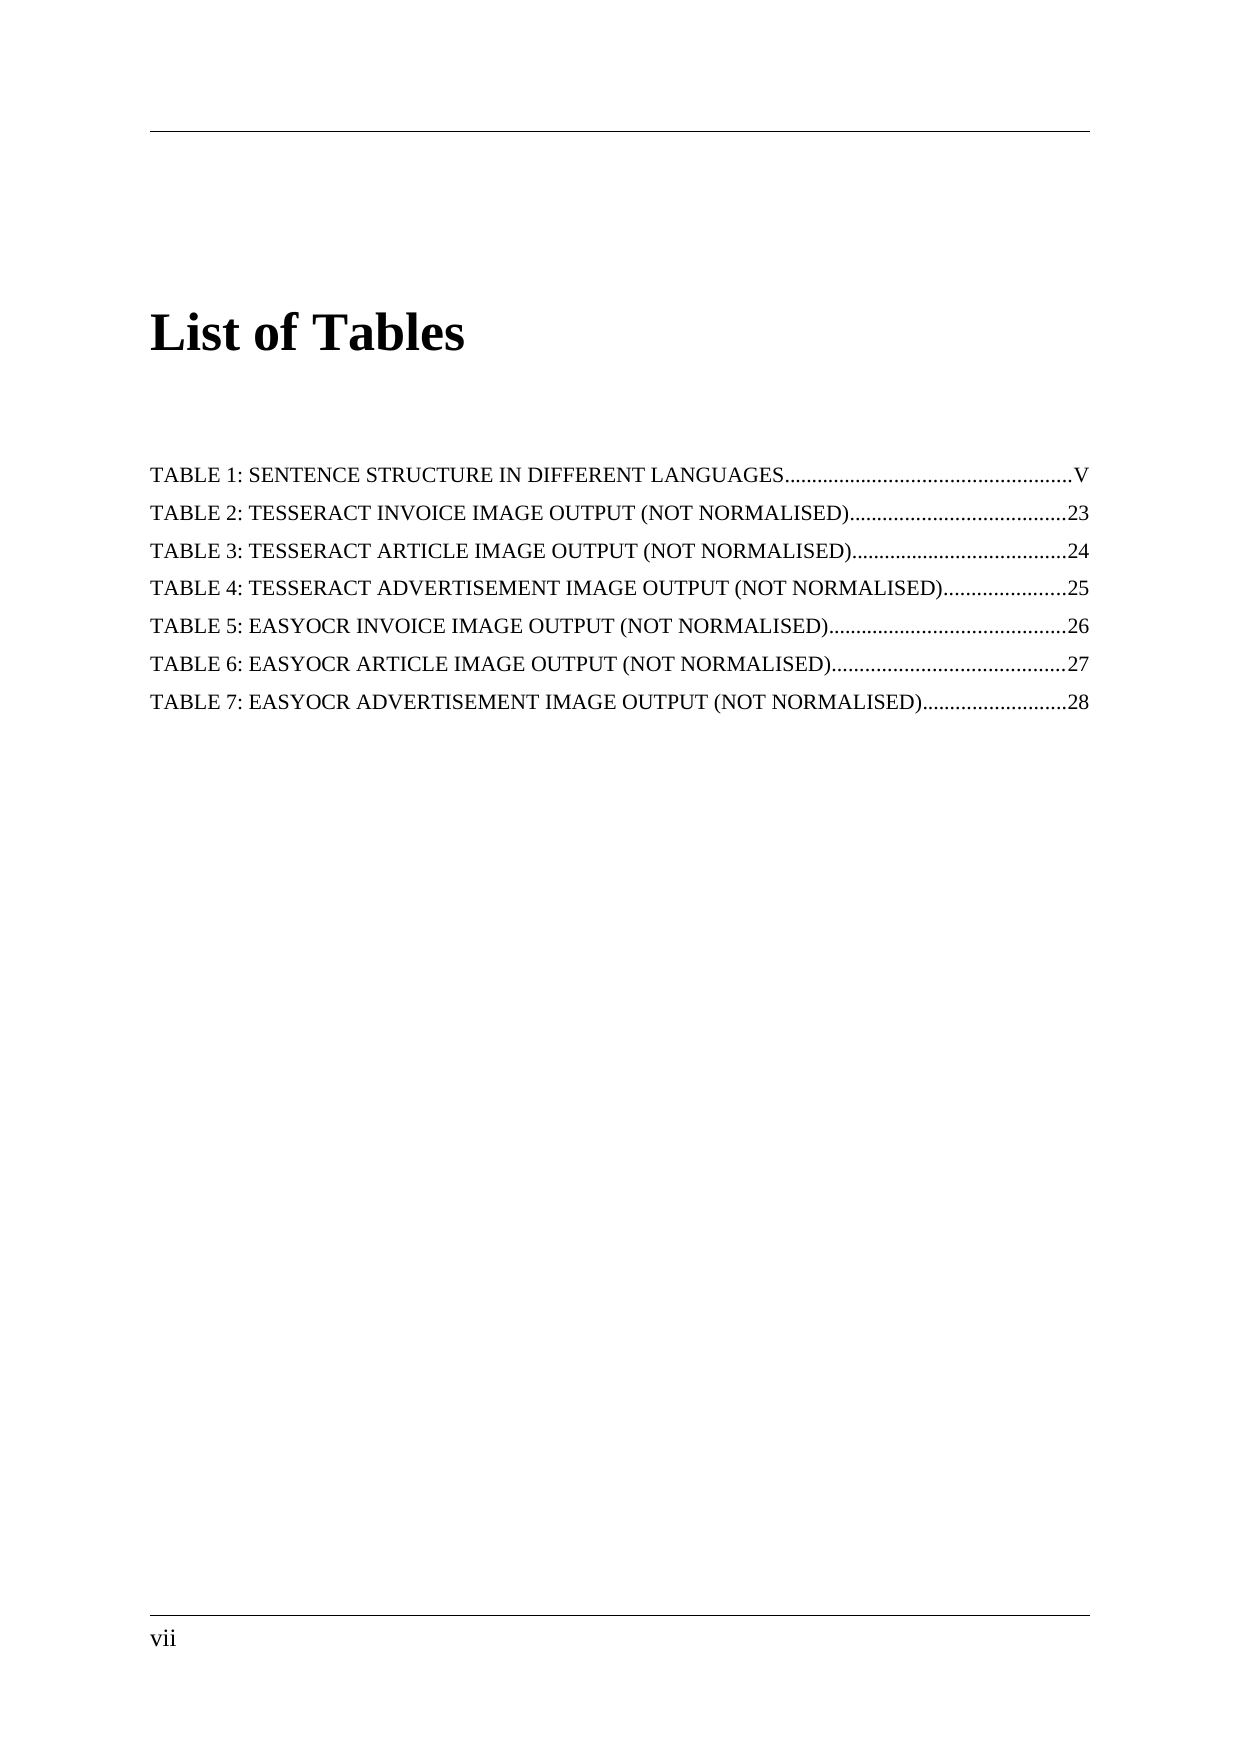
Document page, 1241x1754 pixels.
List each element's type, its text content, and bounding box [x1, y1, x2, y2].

text Table 7: EasyOCR advertisement image output (not Normalised) 28 [150, 689, 1090, 714]
text Table 1: Sentence structure in different languages v [150, 462, 1090, 487]
text Table 5: EasyOCR invoice image output (not Normalised) 26 [150, 613, 1090, 638]
text Table 2: Tesseract invoice image output (not Normalised) 23 [150, 500, 1090, 525]
text Table 3: Tesseract article image output (not Normalised) 24 [150, 538, 1090, 563]
subtitle List of Tables [150, 299, 1090, 362]
text Table 6: EasyOCR article image output (not Normalised) 27 [150, 651, 1090, 676]
text Table 4: Tesseract advertisement image output (not Normalised) 25 [150, 575, 1090, 601]
